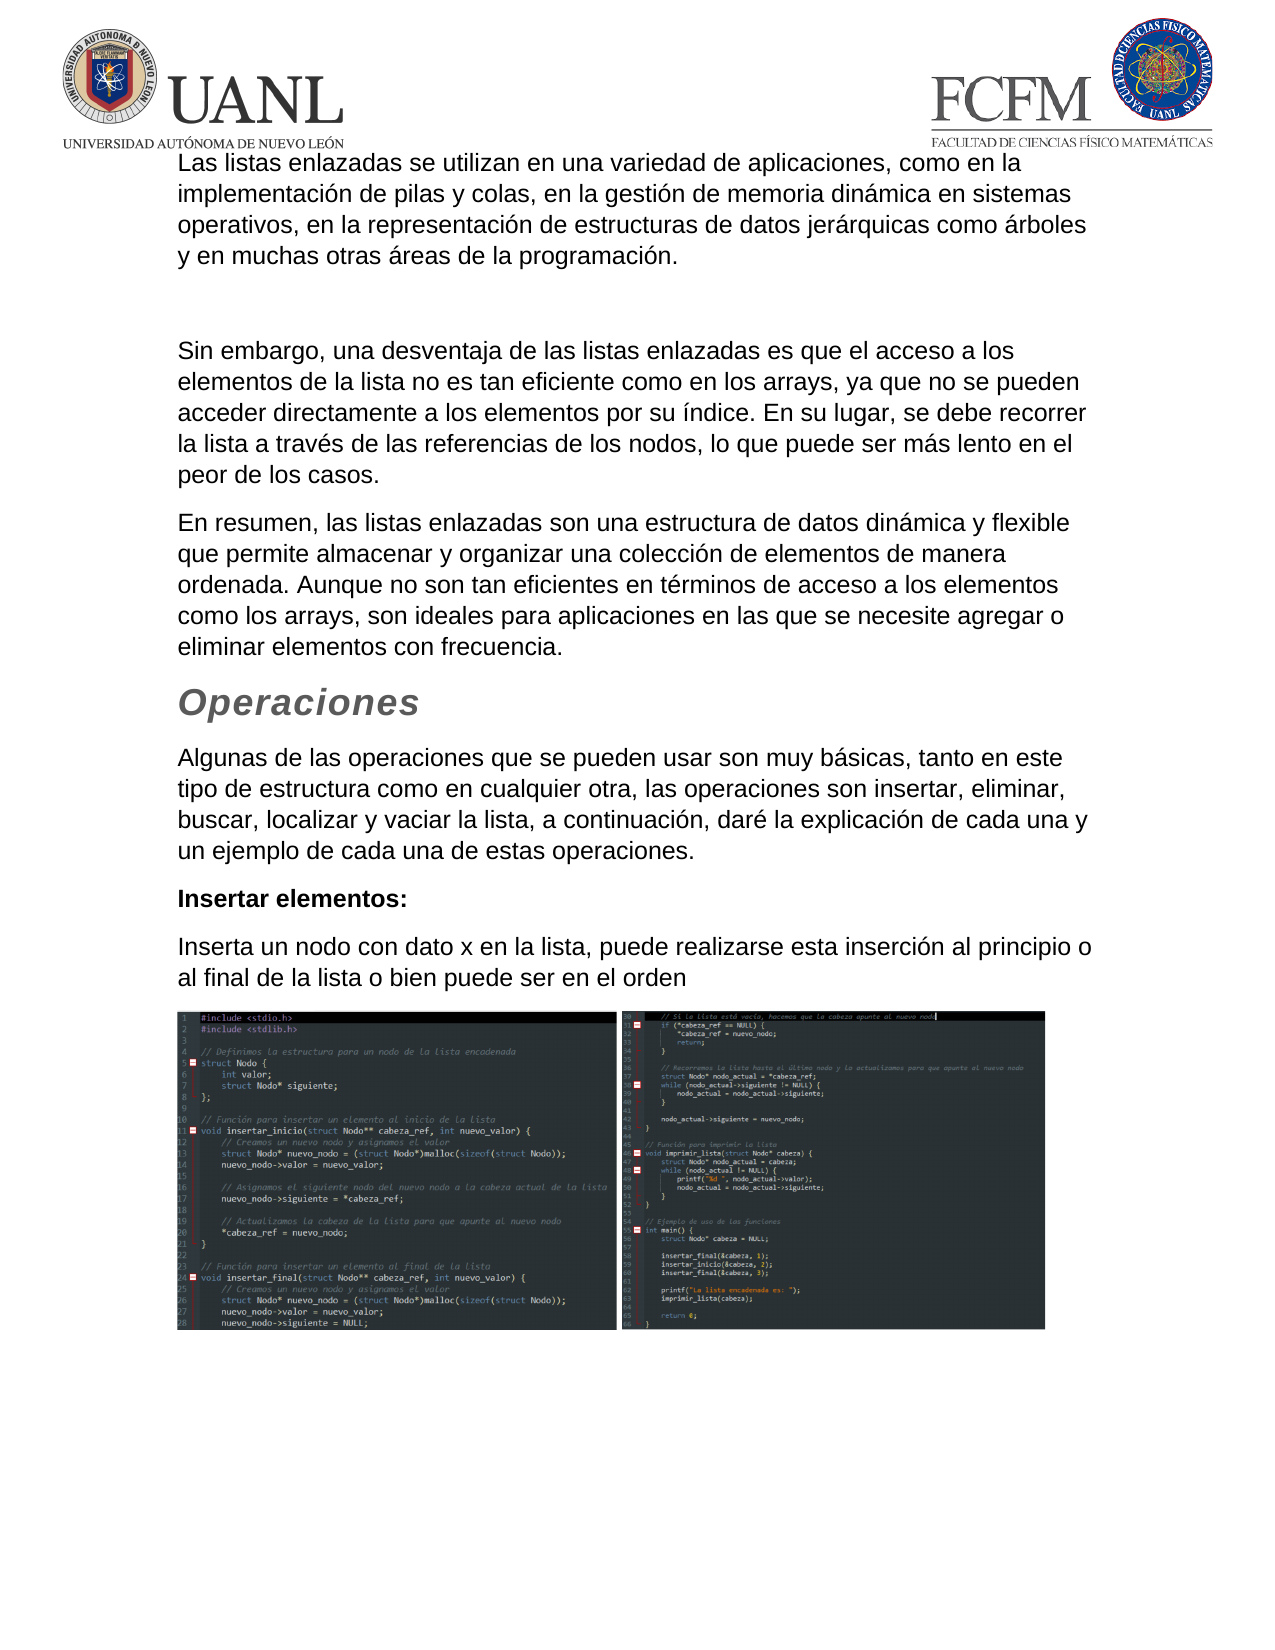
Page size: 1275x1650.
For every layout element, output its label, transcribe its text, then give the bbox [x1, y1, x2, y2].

text Las listas enlazadas se utilizan en una variedad de aplicaciones, como en la implementación de pilas y colas, en la gestión de memoria dinámica en sistemas operativos, en la representación de estructuras de datos jerárquicas como árboles y en muchas otras áreas de la programación. [177, 148, 1098, 269]
text Algunas de las operaciones que se pueden usar son muy básicas, tanto en este tipo de estructura como en cualquier otra, las operaciones son insertar, eliminar, buscar, localizar y vaciar la lista, a continuación, daré la explicación de cada una y un ejemplo de cada una de estas operaciones. [177, 743, 1098, 865]
picture [931, 18, 1213, 147]
text Sin embargo, una desventaja de las listas enlazadas es que el acceso a los elementos de la lista no es tan eficiente como en los arrays, ya que no se pueden acceder directamente a los elementos por su índice. En su lugar, se debe recorrer la lista a través de las referencias de los nodos, lo que puede ser más lento en el peor de los casos. [177, 336, 1098, 489]
text En resumen, las listas enlazadas son una estructura de datos dinámica y flexible que permite almacenar y organizar una colección de elementos de manera ordenada. Aunque no son tan eficientes en términos de acceso a los elementos como los arrays, son ideales para aplicaciones en las que se necesite agregar o eliminar elementos con frecuencia. [177, 508, 1098, 661]
picture [177, 1010, 617, 1330]
text Inserta un nodo con dato x en la lista, puede realizarse esta inserción al principio o al final de la lista o bien puede ser en el orden [177, 932, 1098, 991]
picture [622, 1011, 1046, 1330]
picture [62, 25, 344, 153]
subtitle Operaciones [177, 680, 1098, 723]
text Insertar elementos: [177, 884, 1098, 913]
